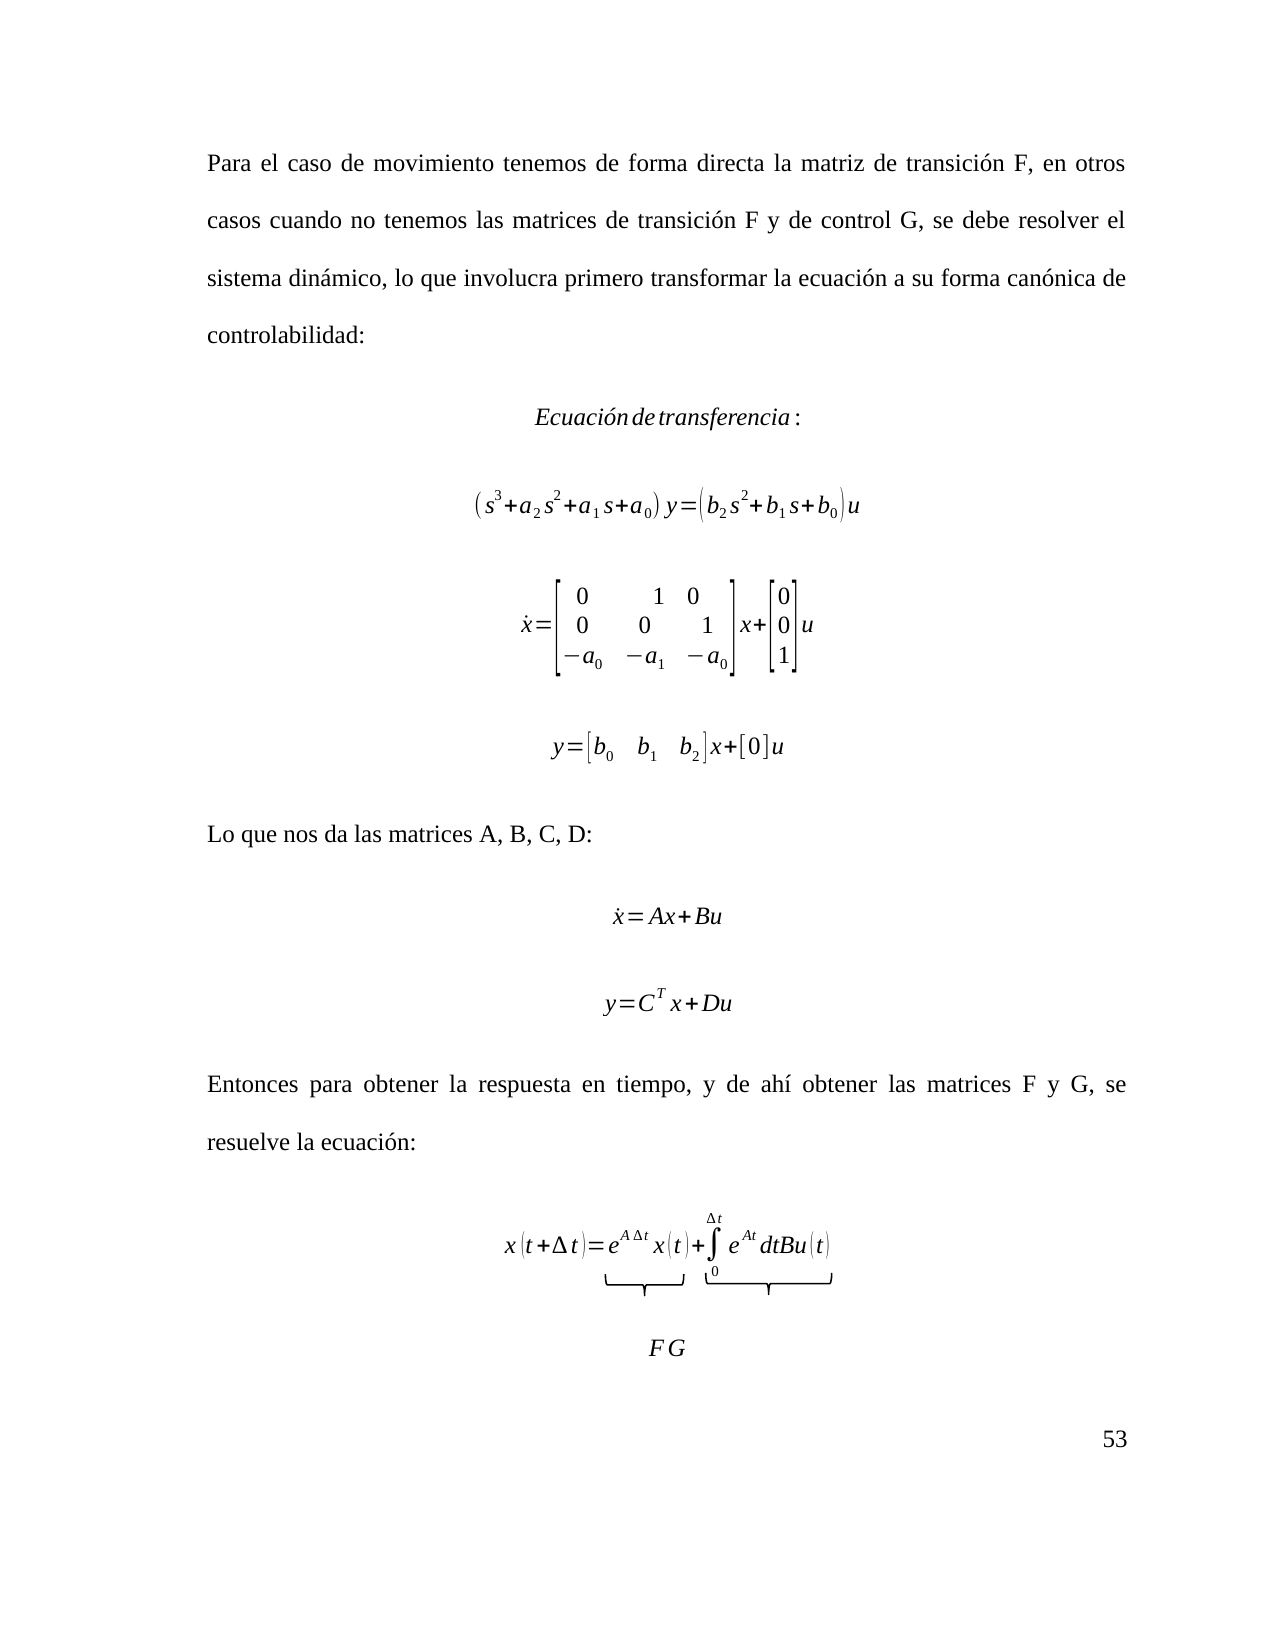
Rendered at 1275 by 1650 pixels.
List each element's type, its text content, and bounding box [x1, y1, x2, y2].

text Lo que nos da las matrices A, B, C, D: [207, 819, 1127, 848]
text Para el caso de movimiento tenemos de forma directa la matriz de transición F, en otros casos cuando no tenemos las matrices de transición F y de control G, se debe resolver el sistema dinámico, lo que involucra primero transformar la ecuación a su forma canónica de controlabilidad: [207, 148, 1127, 349]
text Entonces para obtener la respuesta en tiempo, y de ahí obtener las matrices F y G, se resuelve la ecuación: [207, 1069, 1127, 1156]
